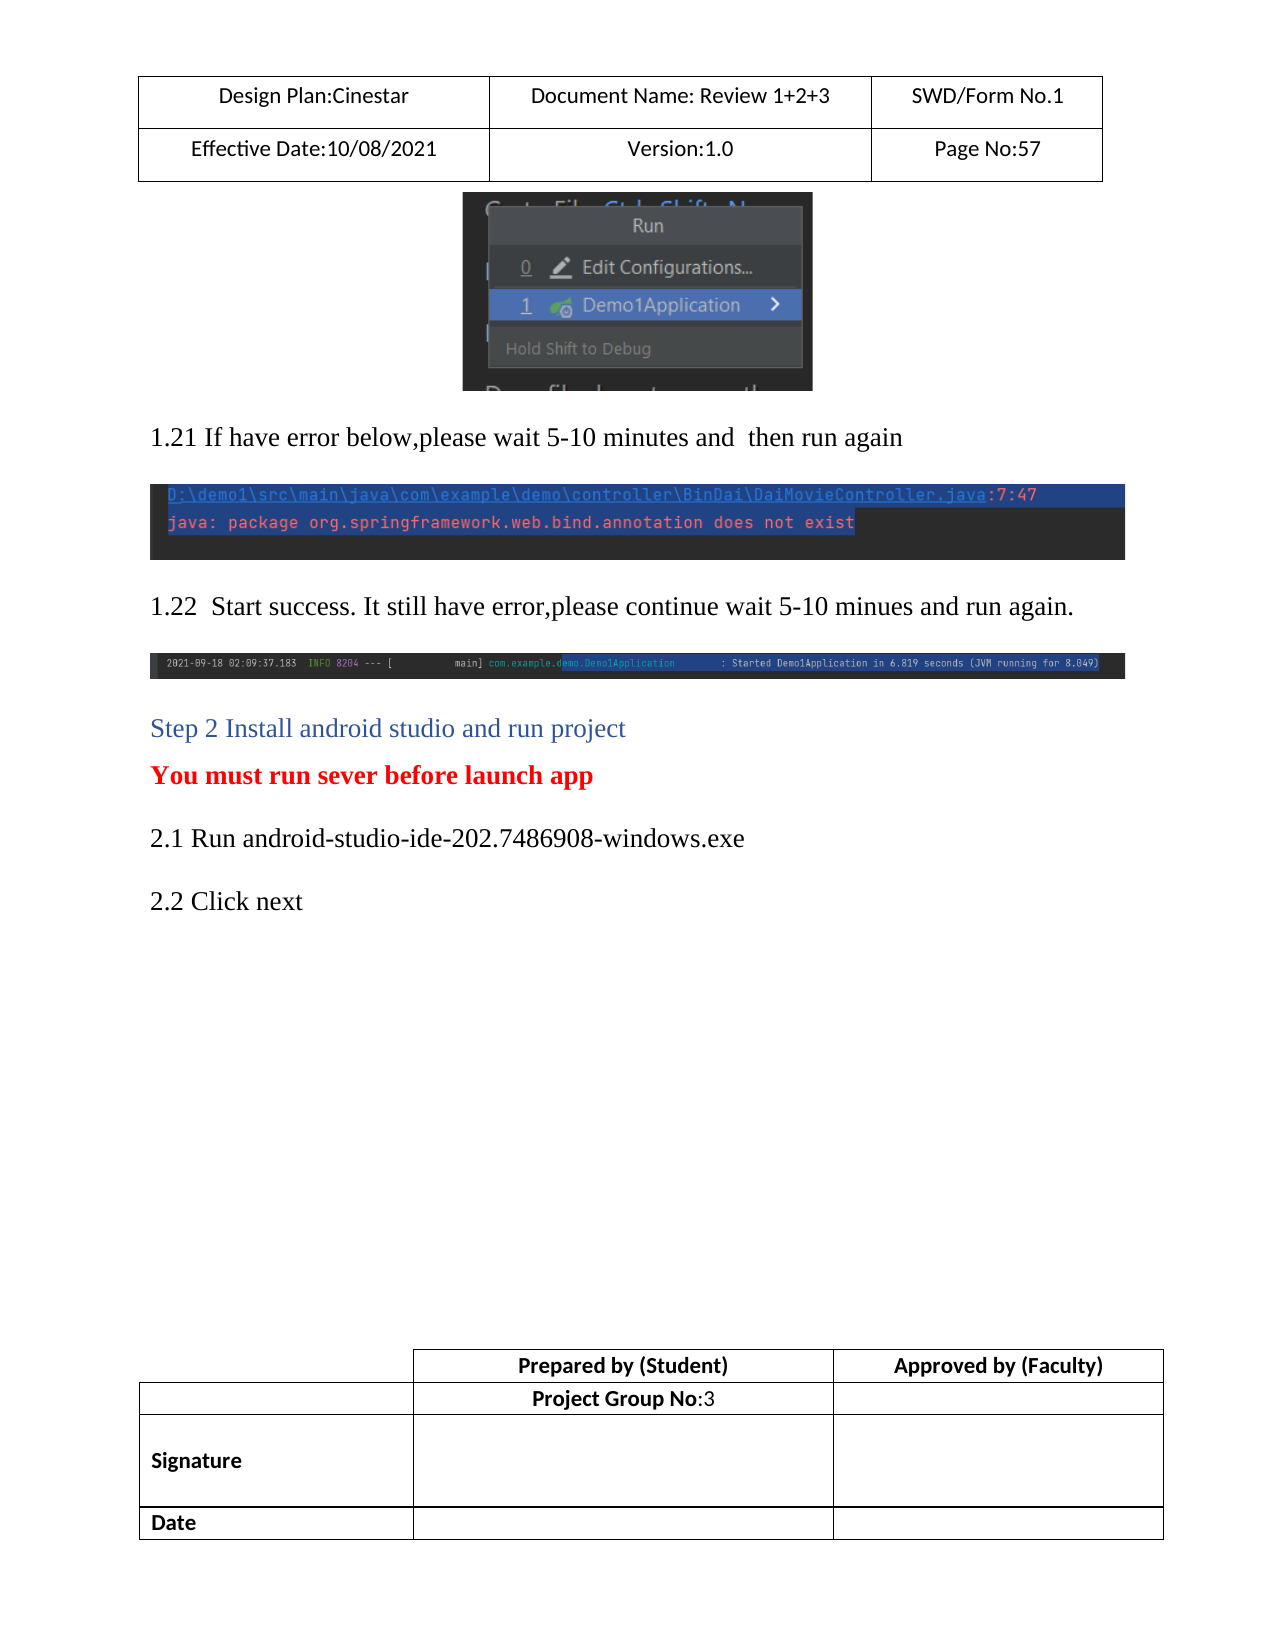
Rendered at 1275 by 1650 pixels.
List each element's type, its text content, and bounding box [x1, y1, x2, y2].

text 2.2 Click next [150, 886, 1125, 917]
picture [150, 484, 1125, 560]
picture [150, 653, 1125, 679]
text 2.1 Run android-studio-ide-202.7486908-windows.exe [150, 822, 1125, 853]
subtitle Step 2 Install android studio and run project [150, 712, 1125, 743]
picture [462, 192, 813, 391]
text 1.22 Start success. It still have error,please continue wait 5-10 minues and run again. [150, 590, 1125, 621]
text You must run sever before launch app [150, 759, 1125, 790]
text 1.21 If have error below,please wait 5-10 minutes and then run again [150, 421, 1125, 452]
